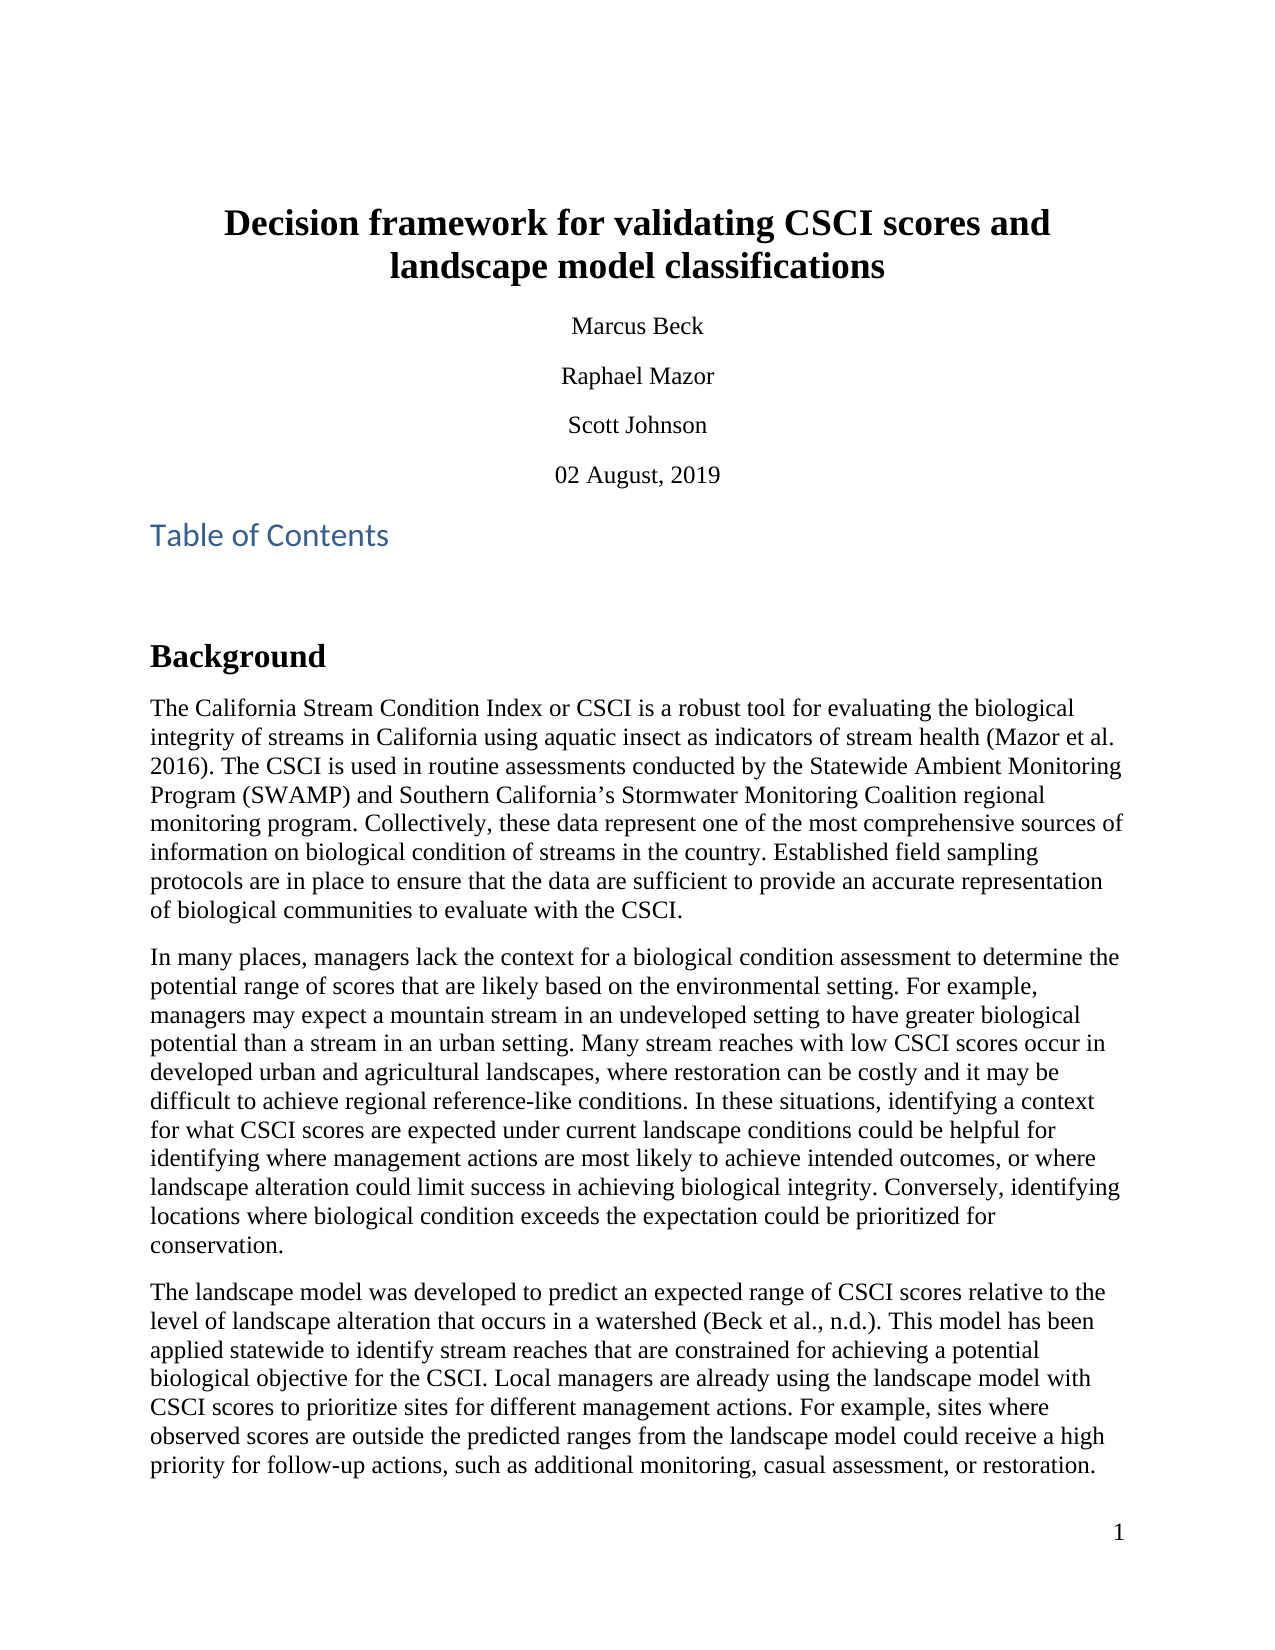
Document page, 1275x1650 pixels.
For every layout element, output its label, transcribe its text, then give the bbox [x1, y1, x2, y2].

text 02 August, 2019 [150, 460, 1125, 489]
text Raphael Mazor [150, 361, 1125, 389]
title Decision framework for validating CSCI scores and landscape model classifications [150, 200, 1125, 286]
text The landscape model was developed to predict an expected range of CSCI scores relative to the level of landscape alteration that occurs in a watershed (Beck et al., n.d.). This model has been applied statewide to identify stream reaches that are constrained for achieving a potential biological objective for the CSCI. Local managers are already using the landscape model with CSCI scores to prioritize sites for different management actions. For example, sites where observed scores are outside the predicted ranges from the landscape model could receive a high priority for follow-up actions, such as additional monitoring, casual assessment, or restoration. [150, 1277, 1125, 1478]
text Marcus Beck [150, 311, 1125, 340]
subtitle Background [150, 636, 1125, 675]
text In many places, managers lack the context for a biological condition assessment to determine the potential range of scores that are likely based on the environmental setting. For example, managers may expect a mountain stream in an undeveloped setting to have greater biological potential than a stream in an urban setting. Many stream reaches with low CSCI scores occur in developed urban and agricultural landscapes, where restoration can be costly and it may be difficult to achieve regional reference-like conditions. In these situations, identifying a context for what CSCI scores are expected under current landscape conditions could be helpful for identifying where management actions are most likely to achieve intended outcomes, or where landscape alteration could limit success in achieving biological integrity. Conversely, identifying locations where biological condition exceeds the expectation could be prioritized for conservation. [150, 942, 1125, 1258]
text The California Stream Condition Index or CSCI is a robust tool for evaluating the biological integrity of streams in California using aquatic insect as indicators of stream health (Mazor et al. 2016). The CSCI is used in routine assessments conducted by the Statewide Ambient Monitoring Program (SWAMP) and Southern California’s Stormwater Monitoring Coalition regional monitoring program. Collectively, these data represent one of the most comprehensive sources of information on biological condition of streams in the country. Established field sampling protocols are in place to ensure that the data are sufficient to provide an accurate representation of biological communities to evaluate with the CSCI. [150, 693, 1125, 923]
text Scott Johnson [150, 410, 1125, 439]
